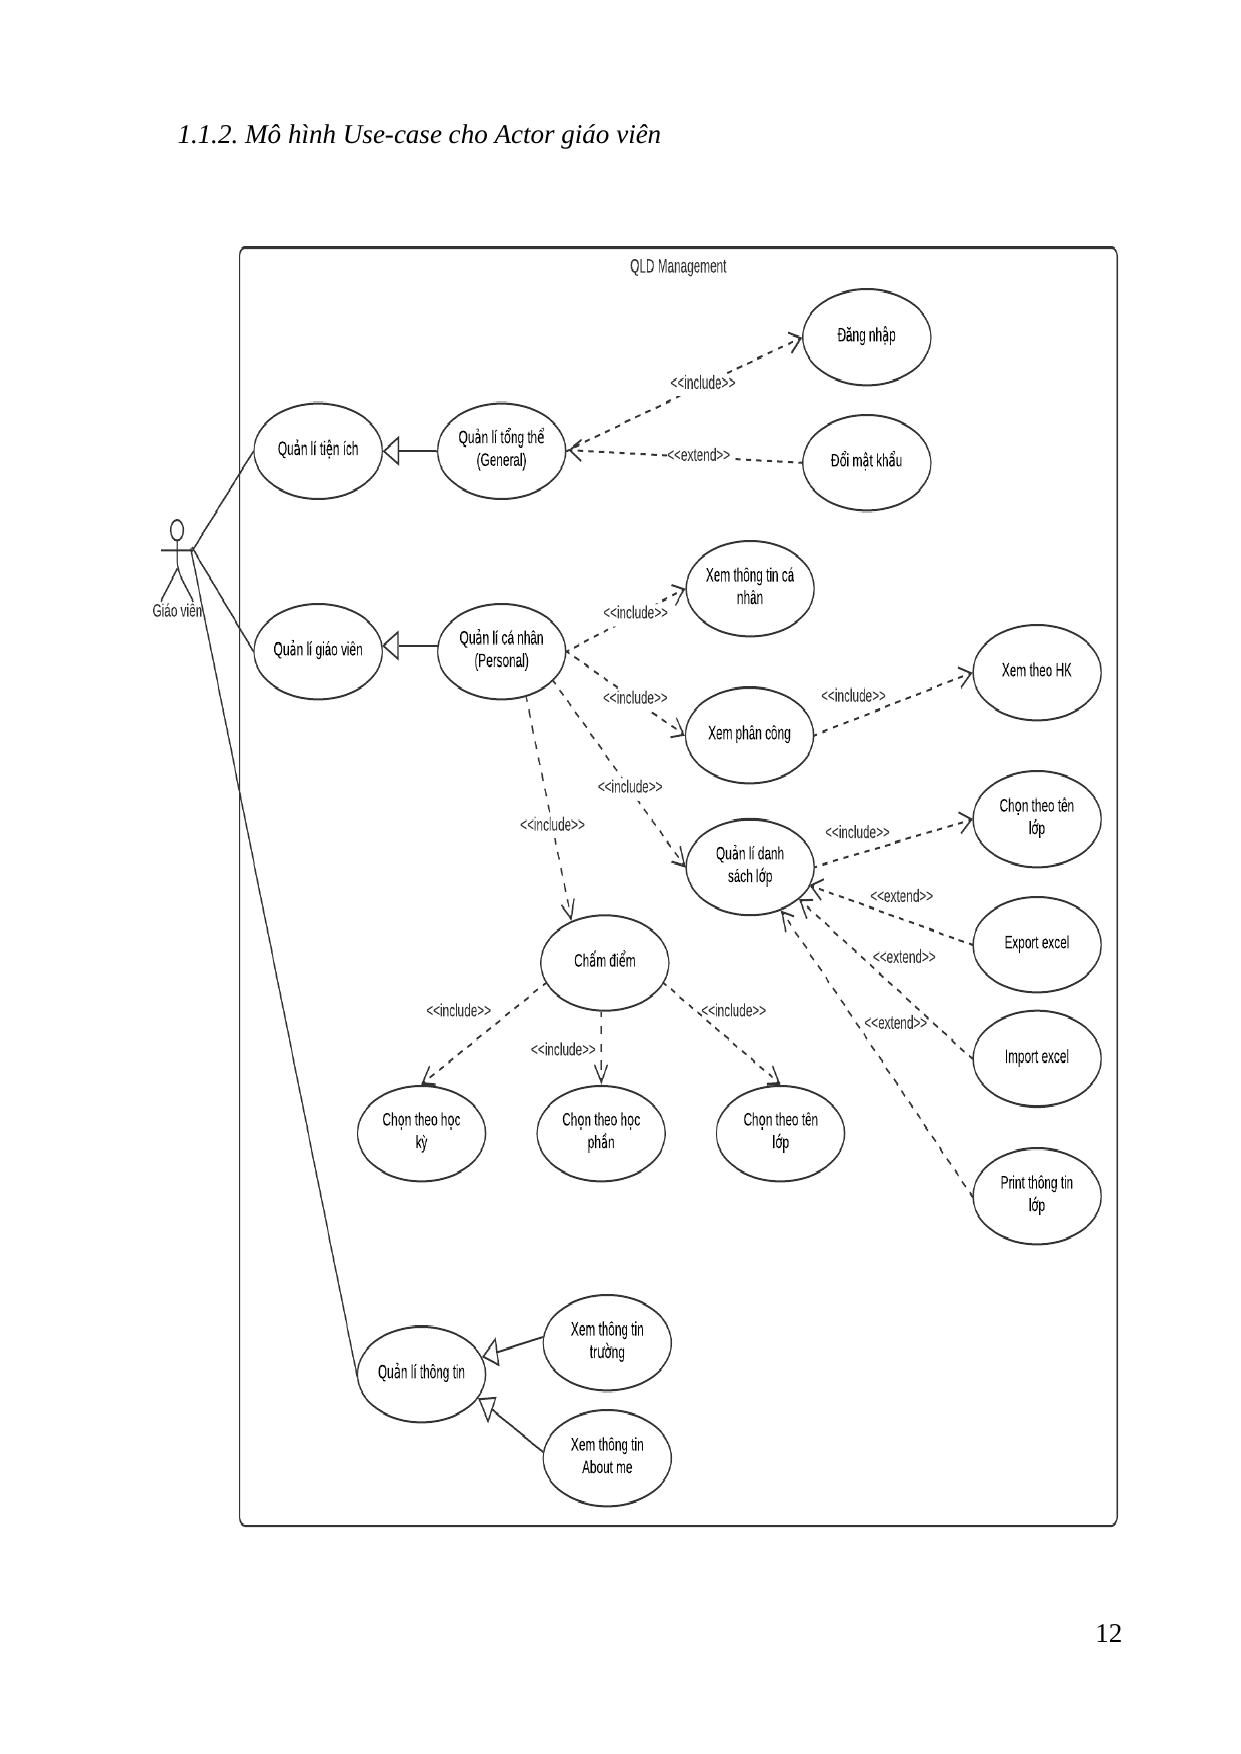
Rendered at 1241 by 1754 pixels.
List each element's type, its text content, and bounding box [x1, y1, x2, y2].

picture [88, 161, 1179, 1613]
subtitle Mô hình Use-case cho Actor giáo viên [177, 118, 1122, 149]
